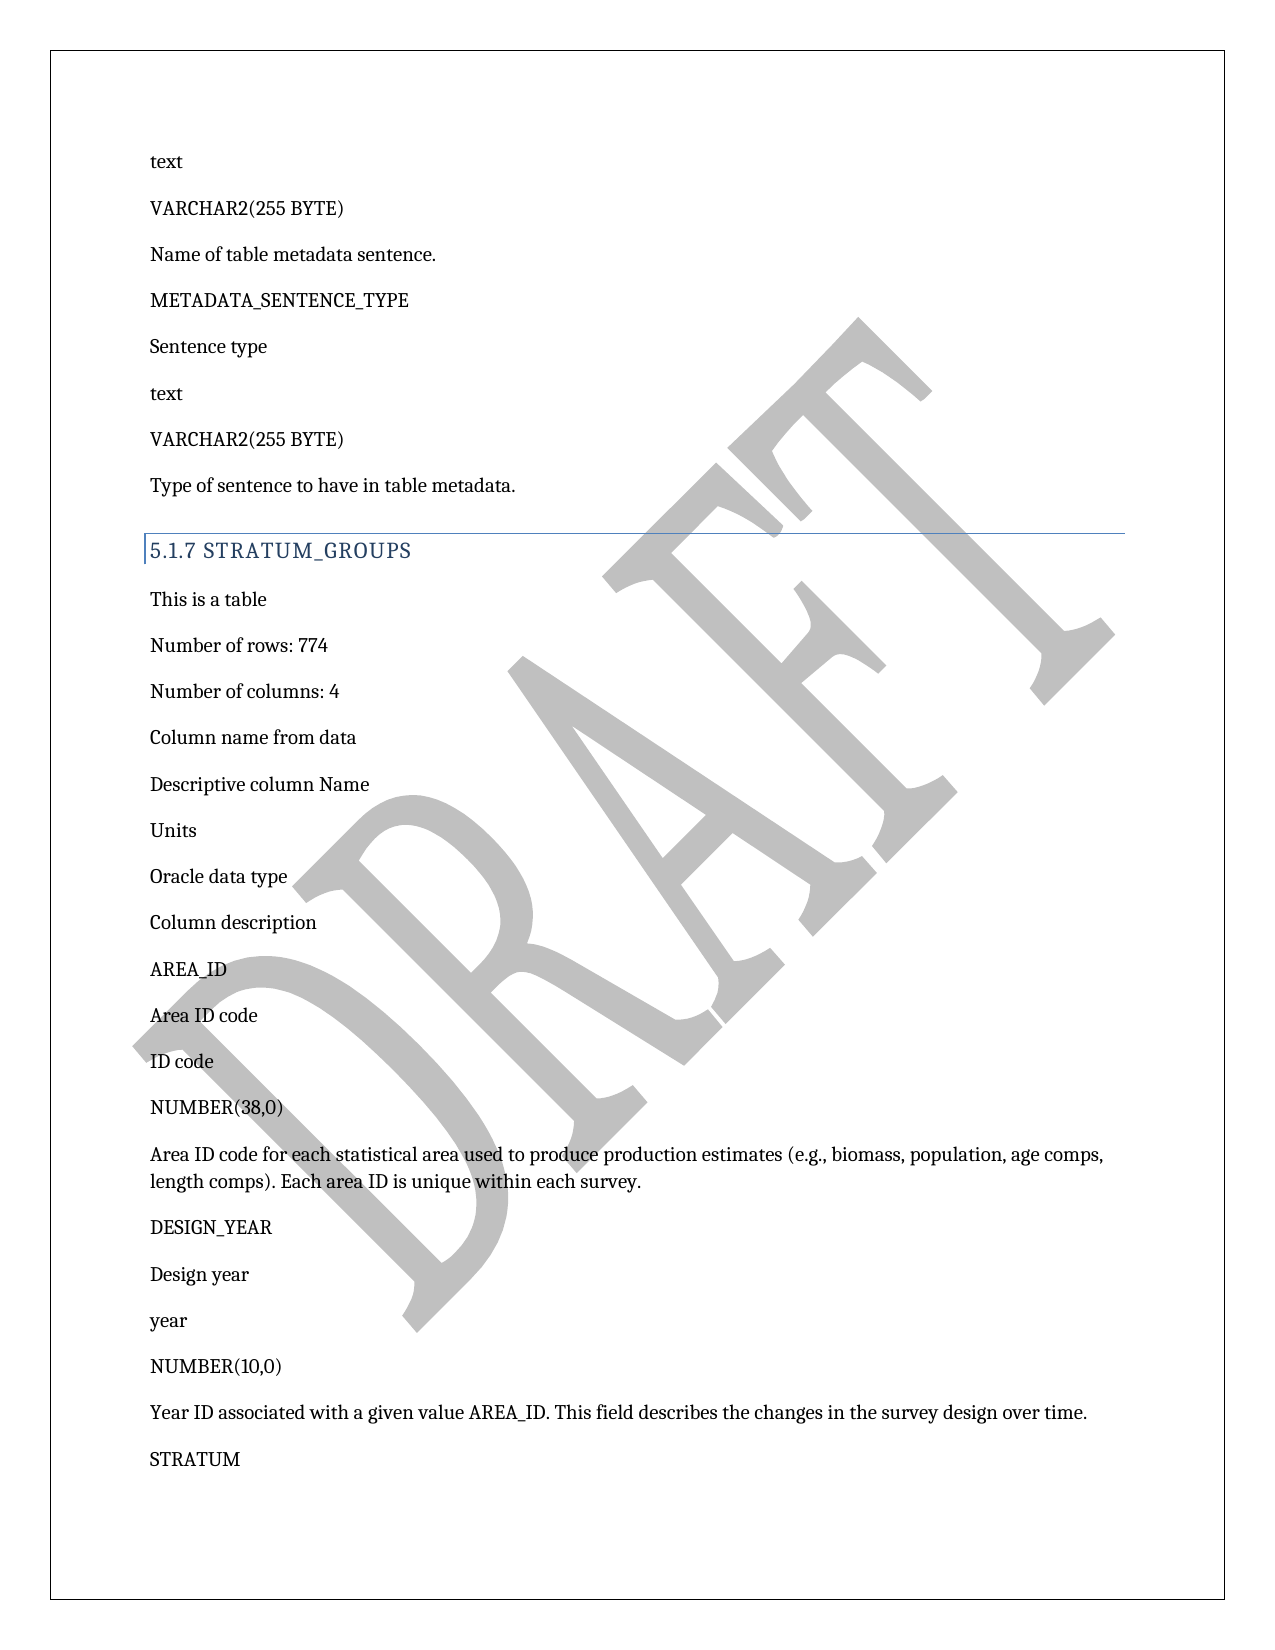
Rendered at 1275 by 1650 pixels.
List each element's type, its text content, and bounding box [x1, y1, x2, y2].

text DESIGN_YEAR [150, 1216, 1125, 1240]
text AREA_ID [150, 957, 1125, 981]
text Area ID code [150, 1003, 1125, 1027]
text Column description [150, 911, 1125, 935]
text Units [150, 818, 1125, 842]
text Design year [150, 1262, 1125, 1286]
text VARCHAR2(255 BYTE) [150, 427, 1125, 451]
text text [150, 150, 1125, 174]
text Descriptive column Name [150, 772, 1125, 796]
text Oracle data type [150, 865, 1125, 889]
text NUMBER(10,0) [150, 1355, 1125, 1379]
text Name of table metadata sentence. [150, 242, 1125, 266]
text ID code [150, 1050, 1125, 1074]
text METADATA_SENTENCE_TYPE [150, 289, 1125, 313]
text Type of sentence to have in table metadata. [150, 474, 1125, 498]
text Year ID associated with a given value AREA_ID. This field describes the changes in the survey design over time. [150, 1401, 1125, 1425]
text Area ID code for each statistical area used to produce production estimates (e.g., biomass, population, age comps, length comps). Each area ID is unique within each survey. [150, 1142, 1125, 1194]
text year [150, 1308, 1125, 1332]
text NUMBER(38,0) [150, 1096, 1125, 1120]
text text [150, 381, 1125, 405]
text STRATUM [150, 1447, 1125, 1471]
text Number of columns: 4 [150, 680, 1125, 704]
text Sentence type [150, 335, 1125, 359]
text Number of rows: 774 [150, 633, 1125, 657]
subtitle 5.1.7 STRATUM_GROUPS [146, 534, 1125, 564]
text Column name from data [150, 726, 1125, 750]
text VARCHAR2(255 BYTE) [150, 196, 1125, 220]
text This is a table [150, 587, 1125, 611]
